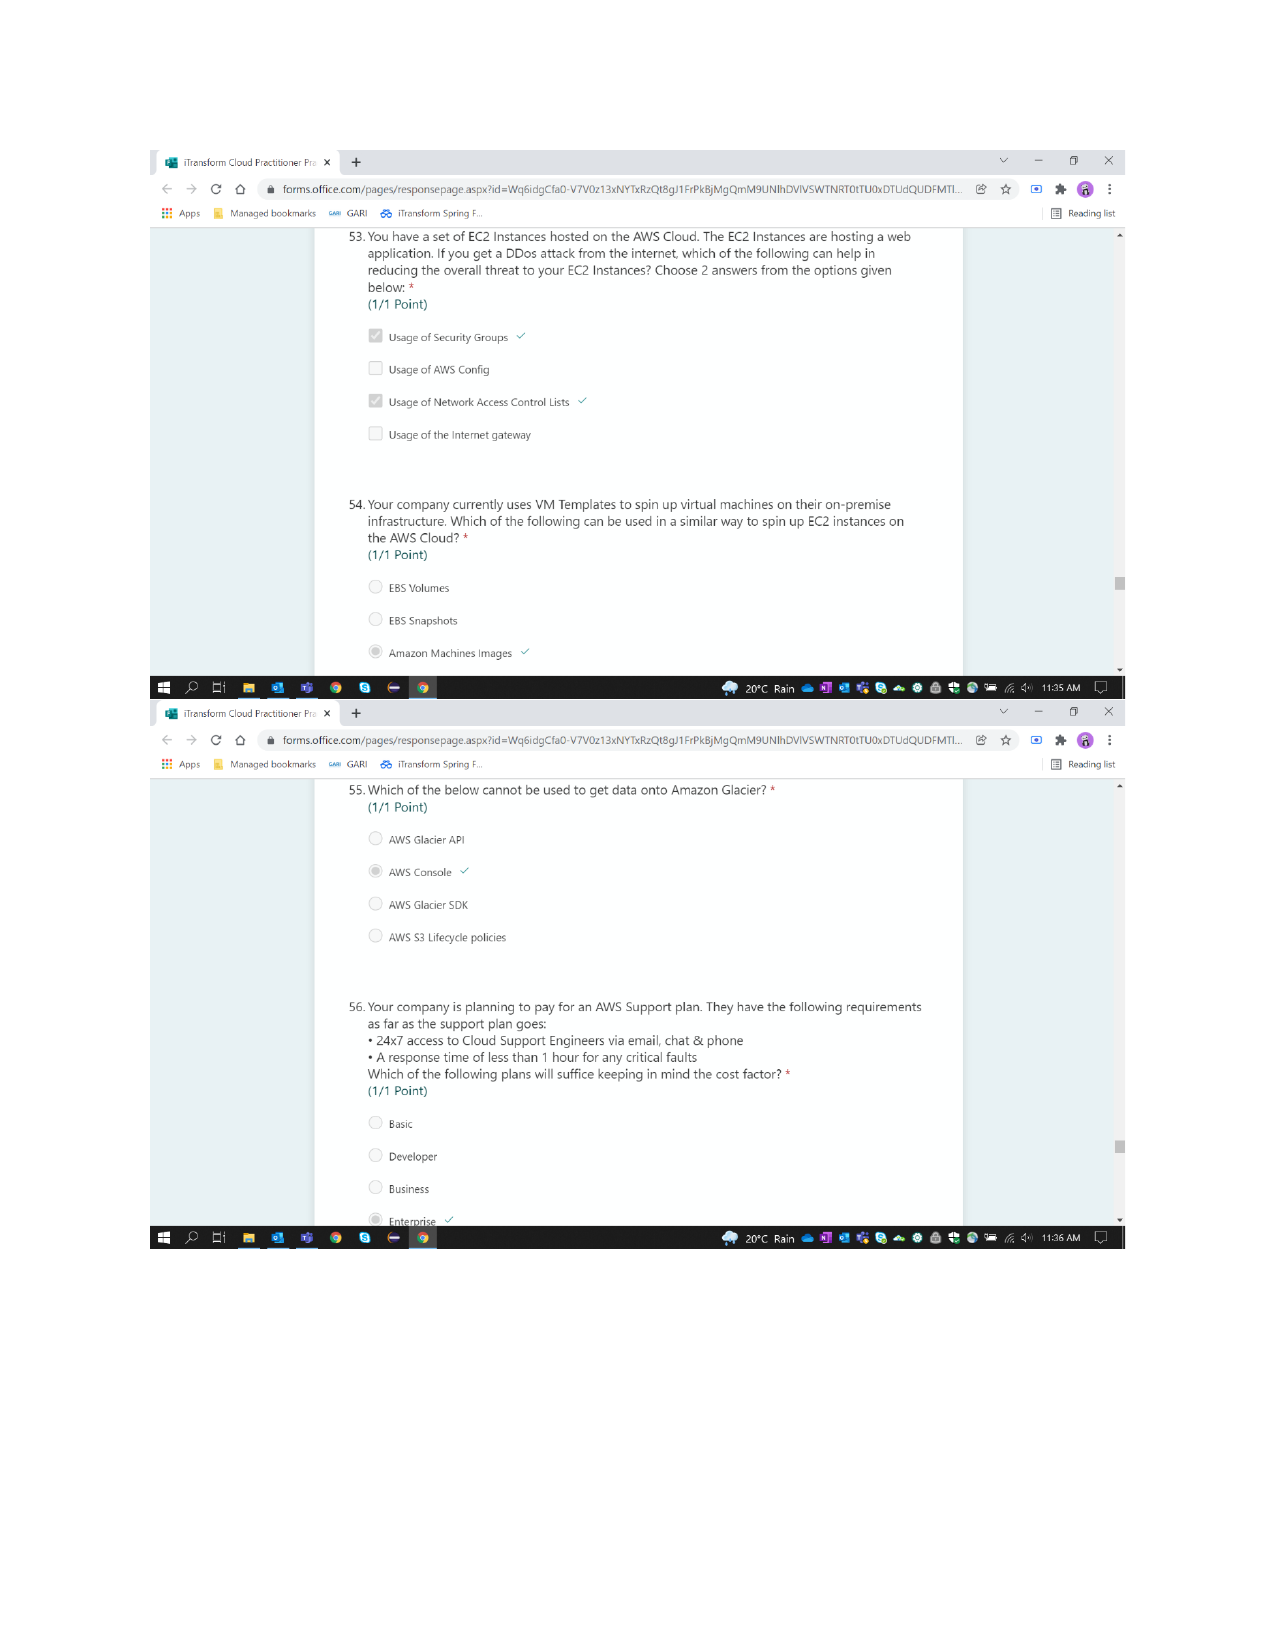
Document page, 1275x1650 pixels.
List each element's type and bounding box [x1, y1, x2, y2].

picture [150, 150, 1125, 699]
picture [150, 700, 1125, 1249]
